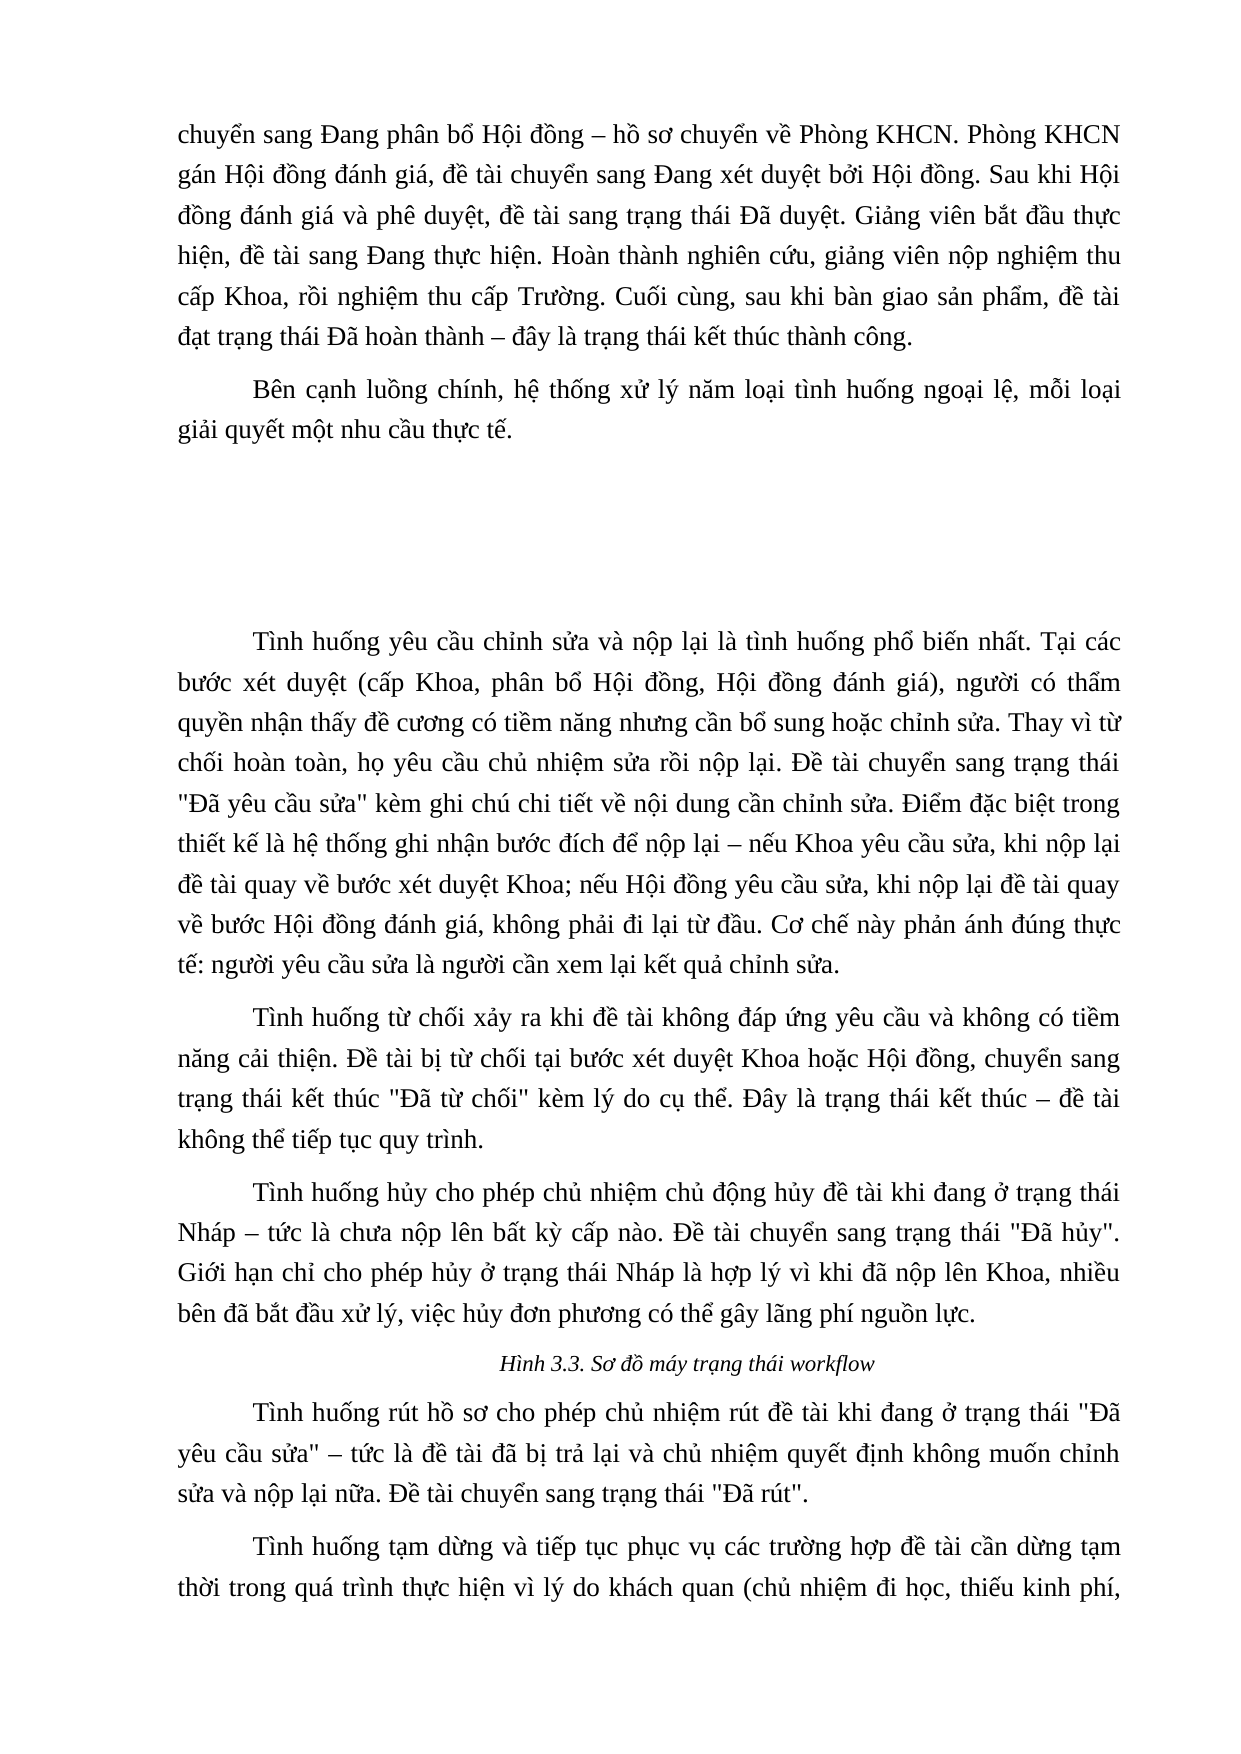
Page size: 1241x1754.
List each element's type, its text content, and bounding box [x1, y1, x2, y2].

text Tình huống từ chối xảy ra khi đề tài không đáp ứng yêu cầu và không có tiềm năng cải thiện. Đề tài bị từ chối tại bước xét duyệt Khoa hoặc Hội đồng, chuyển sang trạng thái kết thúc "Đã từ chối" kèm lý do cụ thể. Đây là trạng thái kết thúc – đề tài không thể tiếp tục quy trình. [177, 1001, 1122, 1154]
text Tình huống yêu cầu chỉnh sửa và nộp lại là tình huống phổ biến nhất. Tại các bước xét duyệt (cấp Khoa, phân bổ Hội đồng, Hội đồng đánh giá), người có thẩm quyền nhận thấy đề cương có tiềm năng nhưng cần bổ sung hoặc chỉnh sửa. Thay vì từ chối hoàn toàn, họ yêu cầu chủ nhiệm sửa rồi nộp lại. Đề tài chuyển sang trạng thái "Đã yêu cầu sửa" kèm ghi chú chi tiết về nội dung cần chỉnh sửa. Điểm đặc biệt trong thiết kế là hệ thống ghi nhận bước đích để nộp lại – nếu Khoa yêu cầu sửa, khi nộp lại đề tài quay về bước xét duyệt Khoa; nếu Hội đồng yêu cầu sửa, khi nộp lại đề tài quay về bước Hội đồng đánh giá, không phải đi lại từ đầu. Cơ chế này phản ánh đúng thực tế: người yêu cầu sửa là người cần xem lại kết quả chỉnh sửa. [177, 625, 1122, 980]
text Hình 3.3. Sơ đồ máy trạng thái workflow [177, 1350, 1122, 1376]
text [177, 118, 1122, 351]
text Tình huống hủy cho phép chủ nhiệm chủ động hủy đề tài khi đang ở trạng thái Nháp – tức là chưa nộp lên bất kỳ cấp nào. Đề tài chuyển sang trạng thái "Đã hủy". Giới hạn chỉ cho phép hủy ở trạng thái Nháp là hợp lý vì khi đã nộp lên Khoa, nhiều bên đã bắt đầu xử lý, việc hủy đơn phương có thể gây lãng phí nguồn lực. [177, 1176, 1122, 1328]
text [177, 1530, 1122, 1602]
text Tình huống rút hồ sơ cho phép chủ nhiệm rút đề tài khi đang ở trạng thái "Đã yêu cầu sửa" – tức là đề tài đã bị trả lại và chủ nhiệm quyết định không muốn chỉnh sửa và nộp lại nữa. Đề tài chuyển sang trạng thái "Đã rút". [177, 1396, 1122, 1508]
text Bên cạnh luồng chính, hệ thống xử lý năm loại tình huống ngoại lệ, mỗi loại giải quyết một nhu cầu thực tế. [177, 373, 1122, 445]
